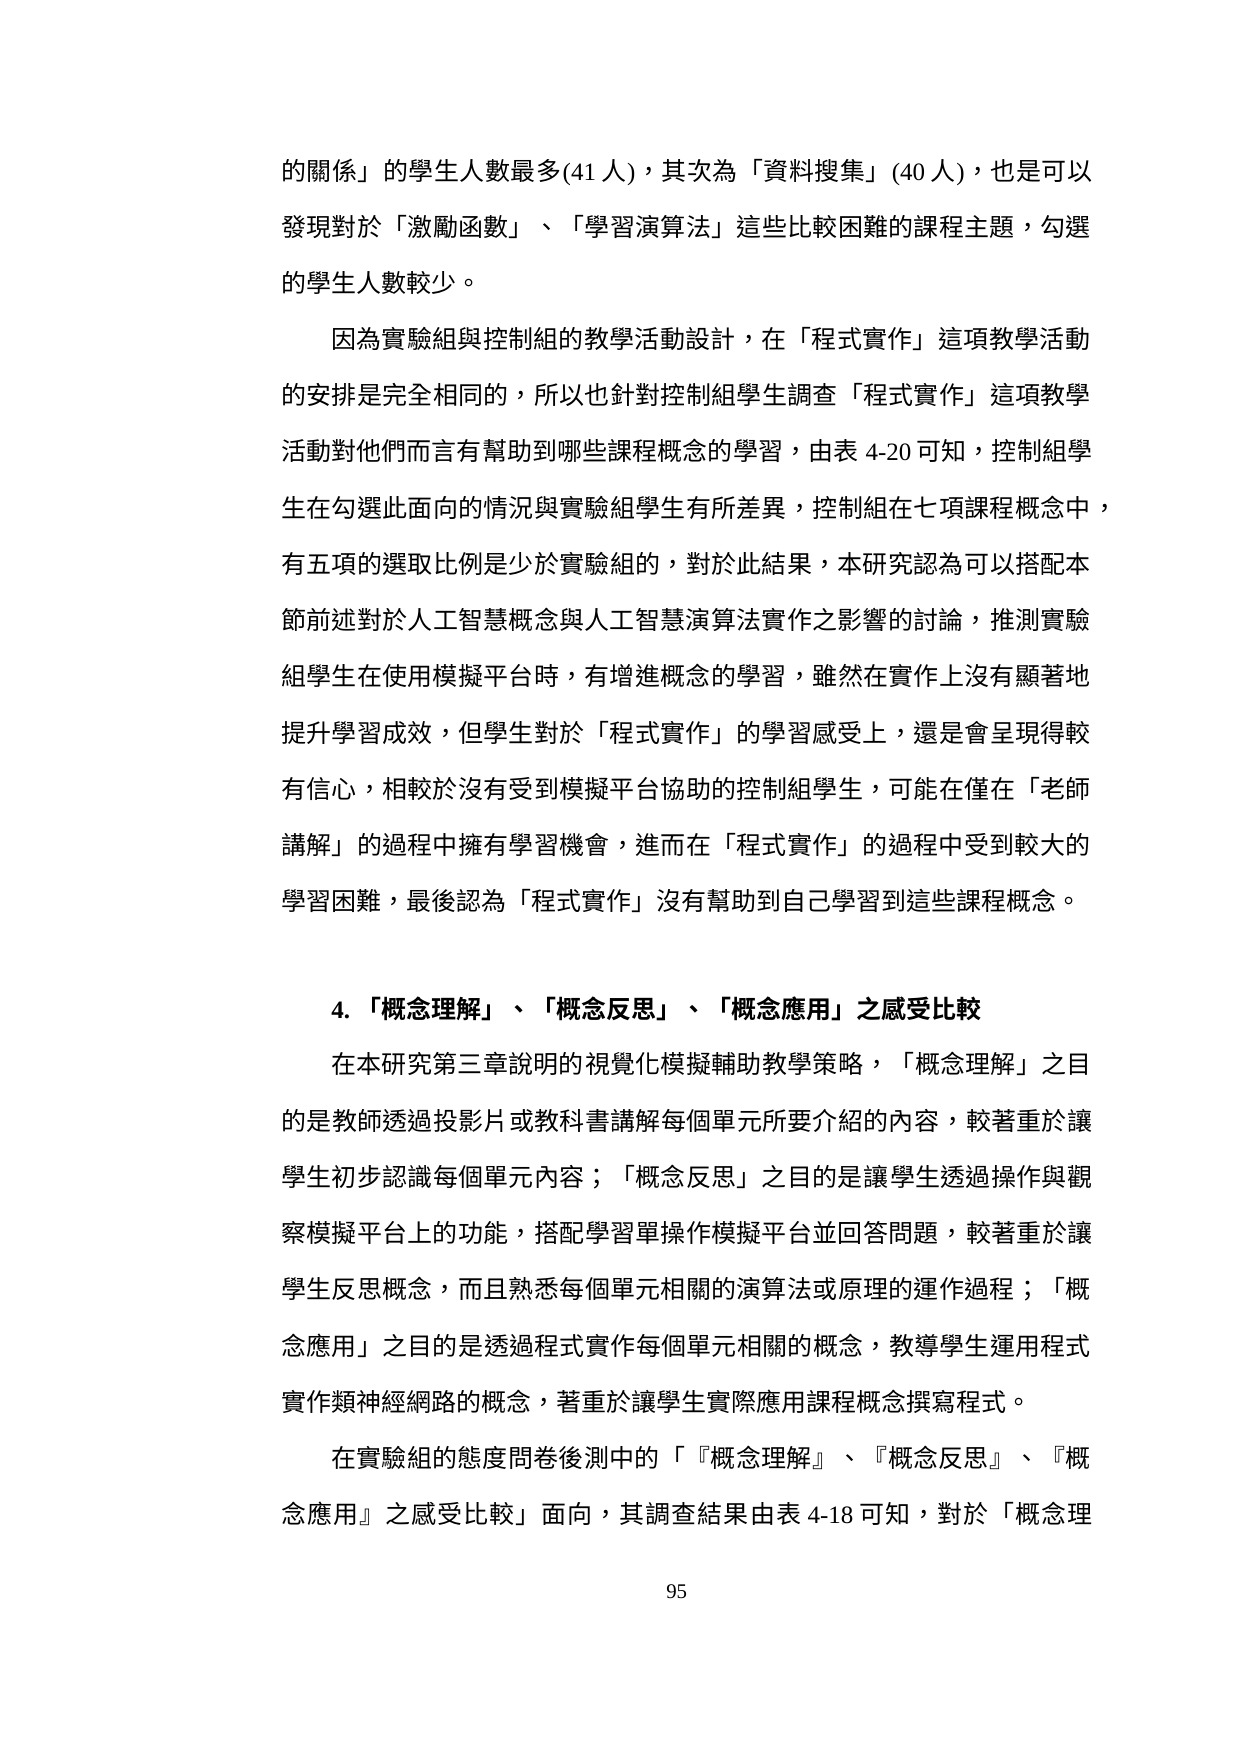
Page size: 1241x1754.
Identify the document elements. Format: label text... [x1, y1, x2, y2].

text 4. 「概念理解」、「概念反思」、「概念應用」之感受比較 [281, 989, 1092, 1026]
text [281, 1437, 1092, 1531]
text 因為實驗組與控制組的教學活動設計，在「程式實作」這項教學活動的安排是完全相同的，所以也針對控制組學生調查「程式實作」這項教學活動對他們而言有幫助到哪些課程概念的學習，由表4-20可知，控制組學生在勾選此面向的情況與實驗組學生有所差異，控制組在七項課程概念中，有五項的選取比例是少於實驗組的，對於此結果，本研究認為可以搭配本節前述對於人工智慧概念與人工智慧演算法實作之影響的討論，推測實驗組學生在使用模擬平台時，有增進概念的學習，雖然在實作上沒有顯著地提升學習成效，但學生對於「程式實作」的學習感受上，還是會呈現得較有信心，相較於沒有受到模擬平台協助的控制組學生，可能在僅在「老師講解」的過程中擁有學習機會，進而在「程式實作」的過程中受到較大的學習困難，最後認為「程式實作」沒有幫助到自己學習到這些課程概念。 [281, 319, 1092, 919]
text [281, 151, 1092, 301]
text 在本研究第三章說明的視覺化模擬輔助教學策略，「概念理解」之目的是教師透過投影片或教科書講解每個單元所要介紹的內容，較著重於讓學生初步認識每個單元內容；「概念反思」之目的是讓學生透過操作與觀察模擬平台上的功能，搭配學習單操作模擬平台並回答問題，較著重於讓學生反思概念，而且熟悉每個單元相關的演算法或原理的運作過程；「概念應用」之目的是透過程式實作每個單元相關的概念，教導學生運用程式實作類神經網路的概念，著重於讓學生實際應用課程概念撰寫程式。 [281, 1044, 1092, 1419]
